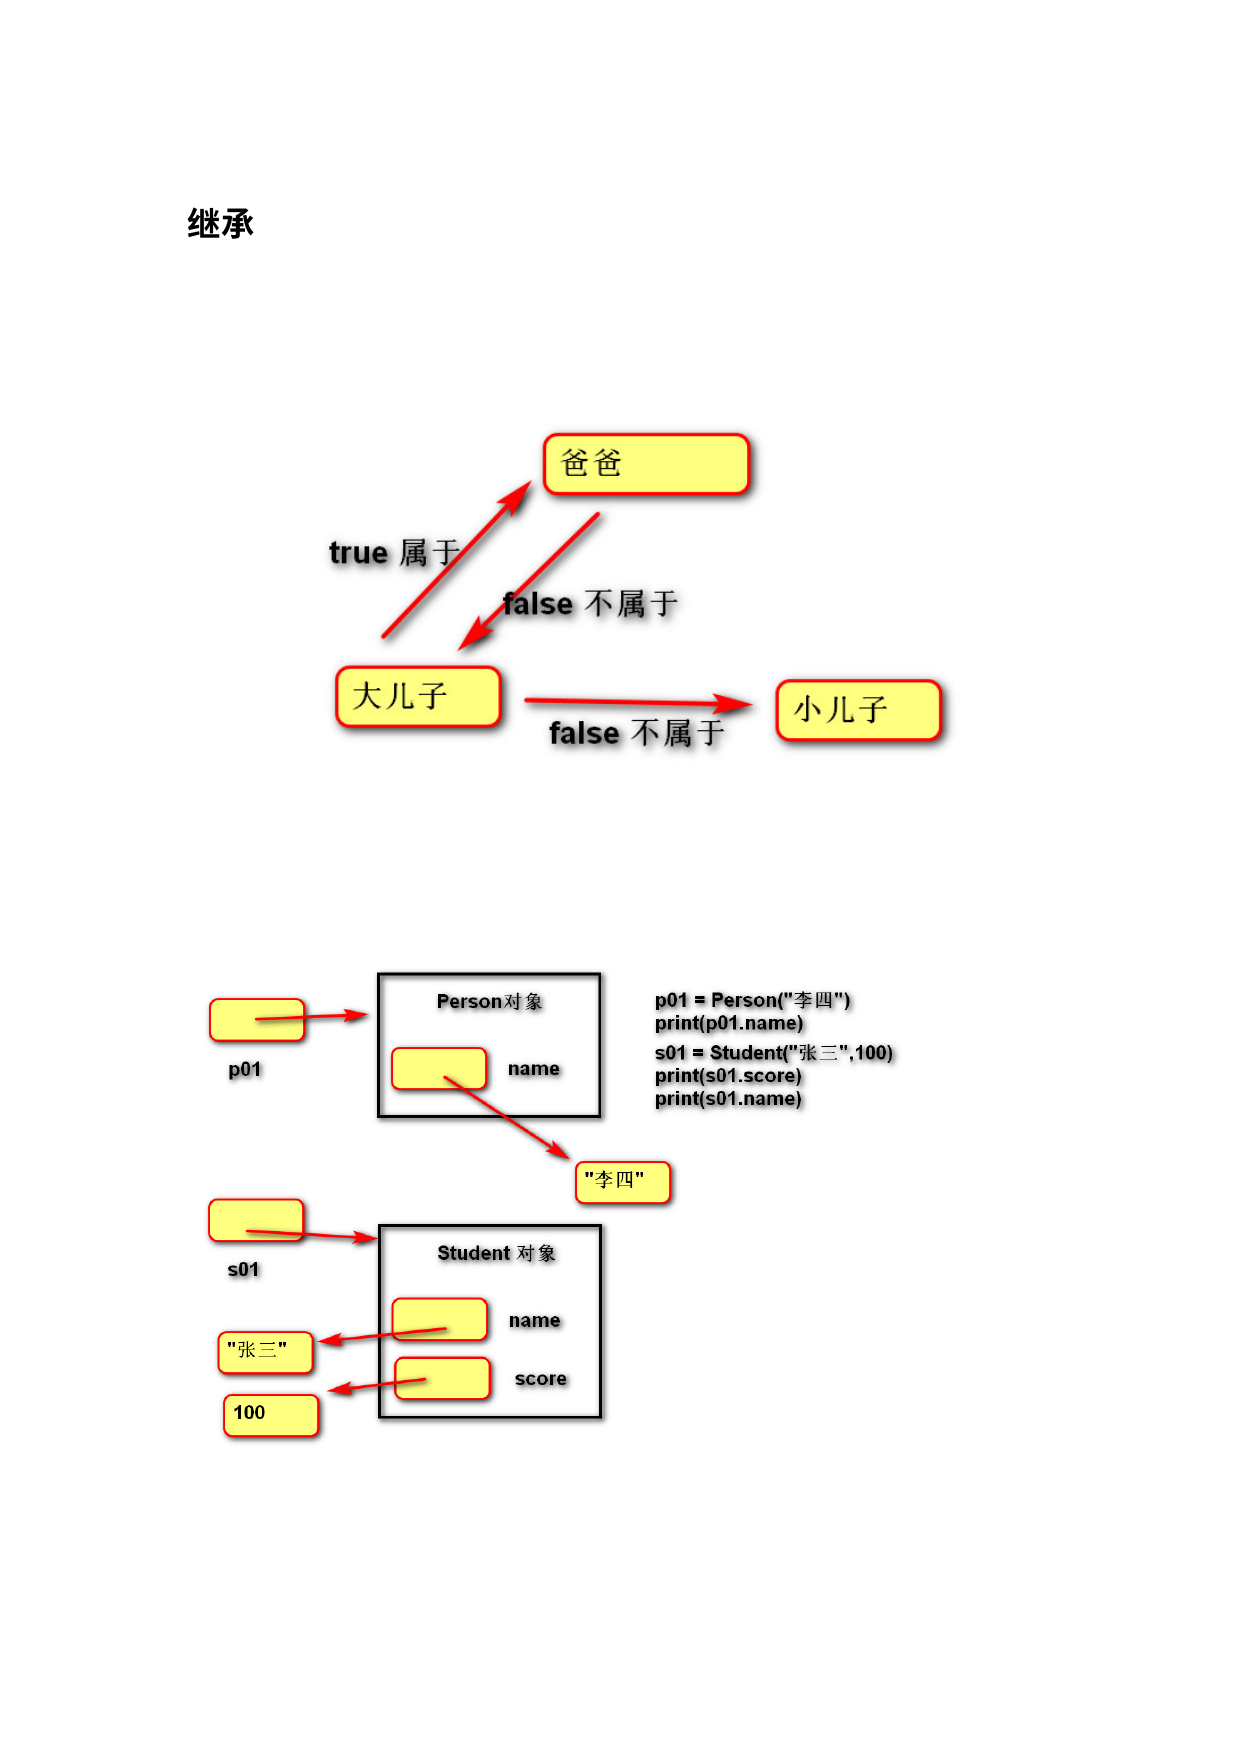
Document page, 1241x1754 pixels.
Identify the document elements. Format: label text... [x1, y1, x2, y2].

picture [185, 943, 908, 1513]
subtitle 继承 [187, 189, 1053, 254]
picture [225, 316, 1015, 838]
